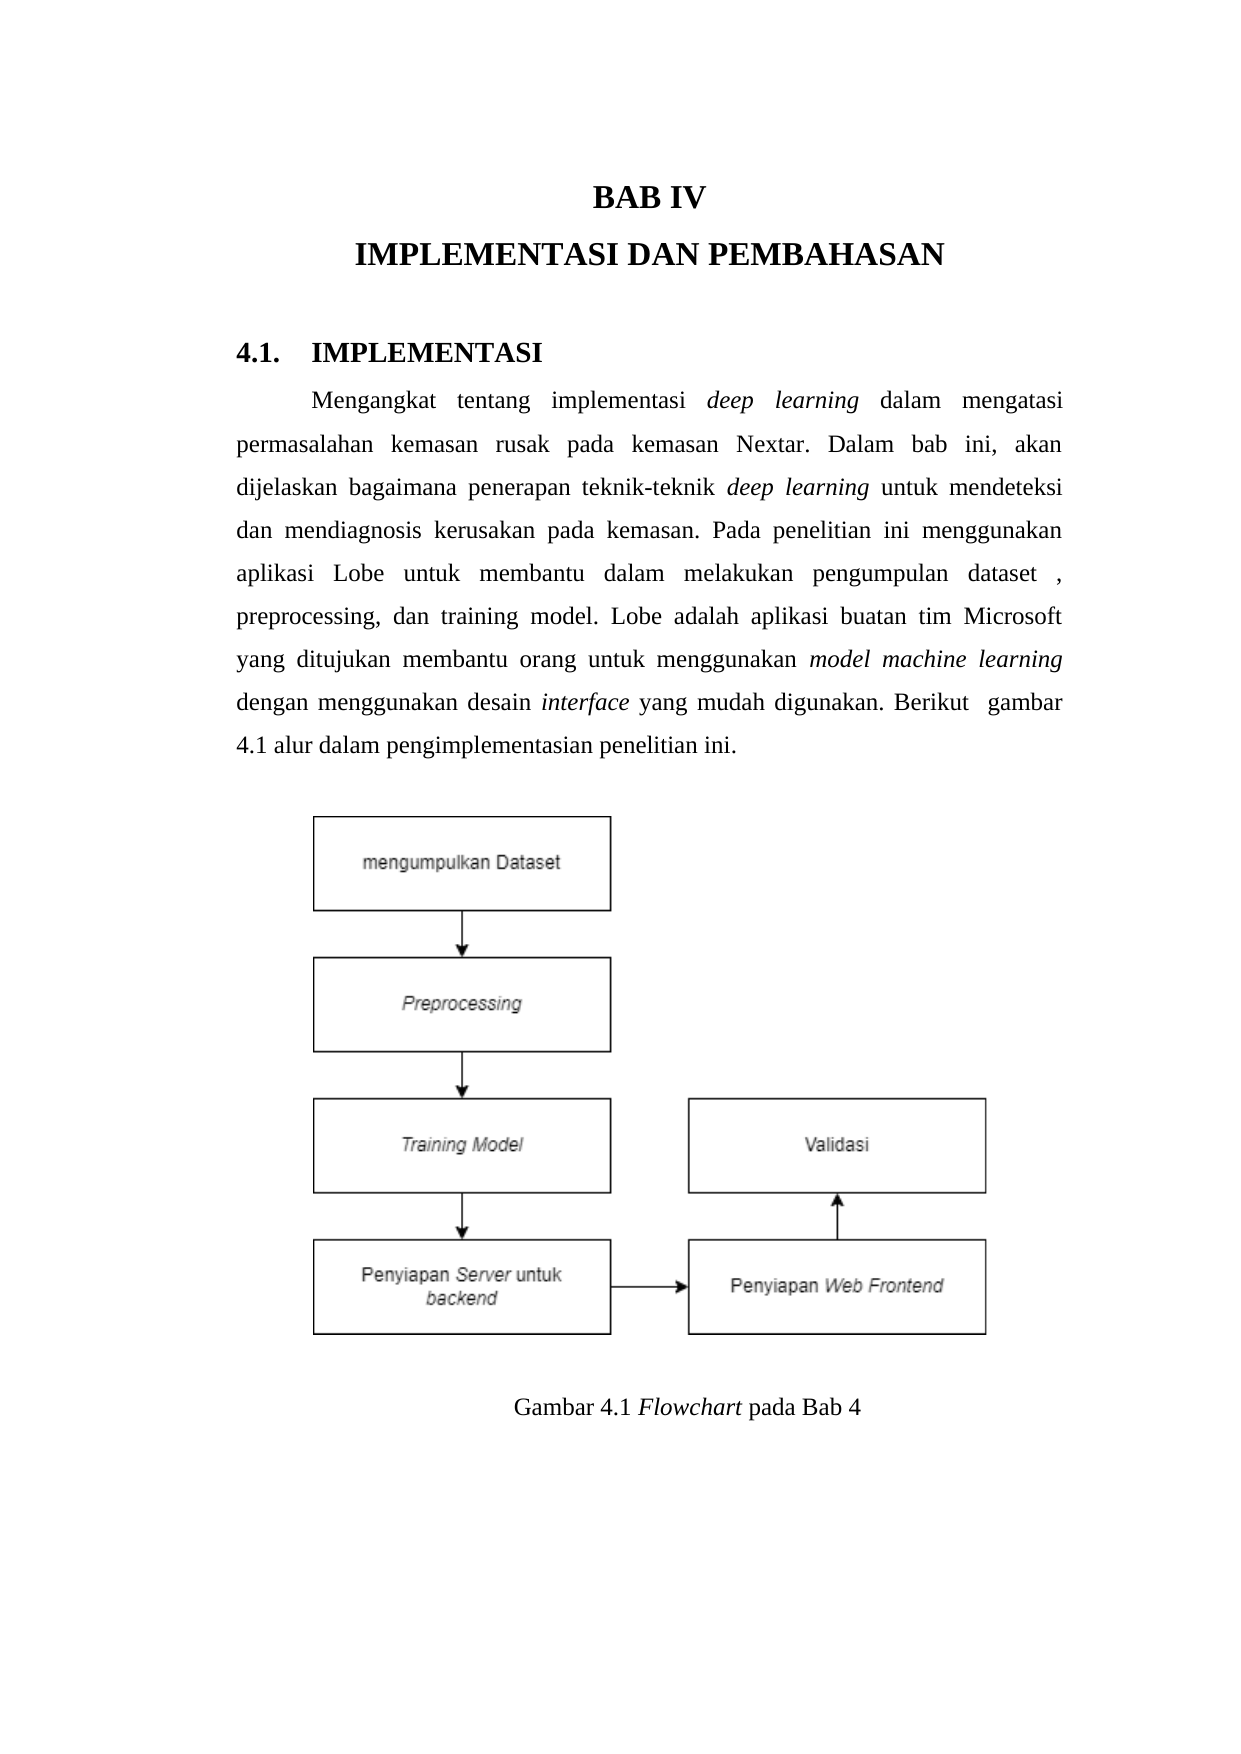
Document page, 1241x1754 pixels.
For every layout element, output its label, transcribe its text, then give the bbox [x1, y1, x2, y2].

text Gambar 4.1 Flowchart pada Bab 4 [236, 1392, 1063, 1421]
subtitle BAB IV [236, 177, 1063, 216]
subtitle IMPLEMENTASI DAN PEMBAHASAN [236, 235, 1063, 273]
text Mengangkat tentang implementasi deep learning dalam mengatasi permasalahan kemasan rusak pada kemasan Nextar. Dalam bab ini, akan dijelaskan bagaimana penerapan teknik-teknik deep learning untuk mendeteksi dan mendiagnosis kerusakan pada kemasan. Pada penelitian ini menggunakan aplikasi Lobe untuk membantu dalam melakukan pengumpulan dataset , preprocessing, dan training model. Lobe adalah aplikasi buatan tim Microsoft yang ditujukan membantu orang untuk menggunakan model machine learning dengan menggunakan desain interface yang mudah digunakan. Berikut gambar 4.1 alur dalam pengimplementasian penelitian ini. [236, 386, 1063, 759]
subtitle 4.1. IMPLEMENTASI [236, 335, 1063, 369]
picture [313, 816, 987, 1335]
